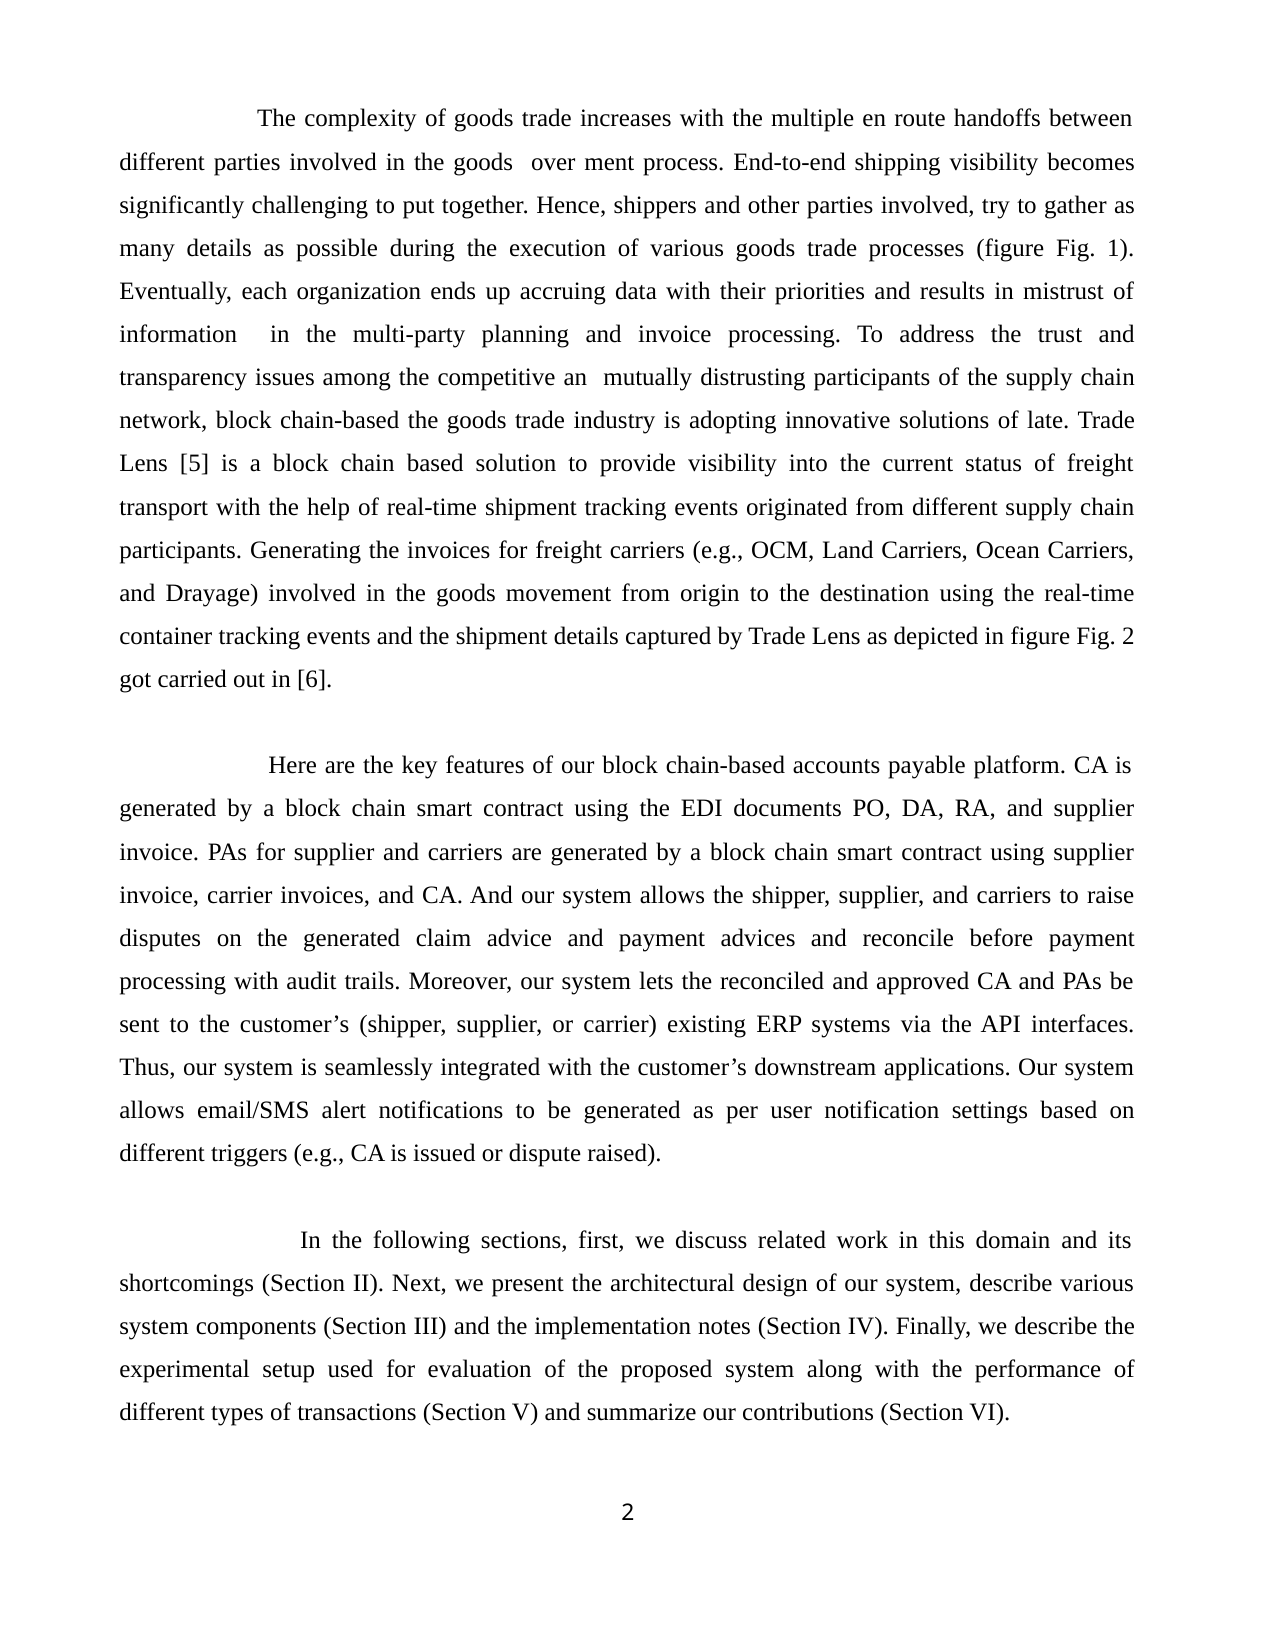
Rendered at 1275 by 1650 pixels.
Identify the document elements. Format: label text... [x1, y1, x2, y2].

text Here are the key features of our block chain-based accounts payable platform. CA is generated by a block chain smart contract using the EDI documents PO, DA, RA, and supplier invoice. PAs for supplier and carriers are generated by a block chain smart contract using supplier invoice, carrier invoices, and CA. And our system allows the shipper, supplier, and carriers to raise disputes on the generated claim advice and payment advices and reconcile before payment processing with audit trails. Moreover, our system lets the reconciled and approved CA and PAs be sent to the customer’s (shipper, supplier, or carrier) existing ERP systems via the API interfaces. Thus, our system is seamlessly integrated with the customer’s downstream applications. Our system allows email/SMS alert notifications to be generated as per user notification settings based on different triggers (e.g., CA is issued or dispute raised). [118, 750, 1136, 1167]
text The complexity of goods trade increases with the multiple en route handoffs between different parties involved in the goods over ment process. End-to-end shipping visibility becomes significantly challenging to put together. Hence, shippers and other parties involved, try to gather as many details as possible during the execution of various goods trade processes (figure Fig. 1). Eventually, each organization ends up accruing data with their priorities and results in mistrust of information in the multi-party planning and invoice processing. To address the trust and transparency issues among the competitive an mutually distrusting participants of the supply chain network, block chain-based the goods trade industry is adopting innovative solutions of late. Trade Lens [5] is a block chain based solution to provide visibility into the current status of freight transport with the help of real-time shipment tracking events originated from different supply chain participants. Generating the invoices for freight carriers (e.g., OCM, Land Carriers, Ocean Carriers, and Drayage) involved in the goods movement from origin to the destination using the real-time container tracking events and the shipment details captured by Trade Lens as depicted in figure Fig. 2 got carried out in [6]. [118, 103, 1136, 693]
text In the following sections, first, we discuss related work in this domain and its shortcomings (Section II). Next, we present the architectural design of our system, describe various system components (Section III) and the implementation notes (Section IV). Finally, we describe the experimental setup used for evaluation of the proposed system along with the performance of different types of transactions (Section V) and summarize our contributions (Section VI). [118, 1225, 1136, 1426]
